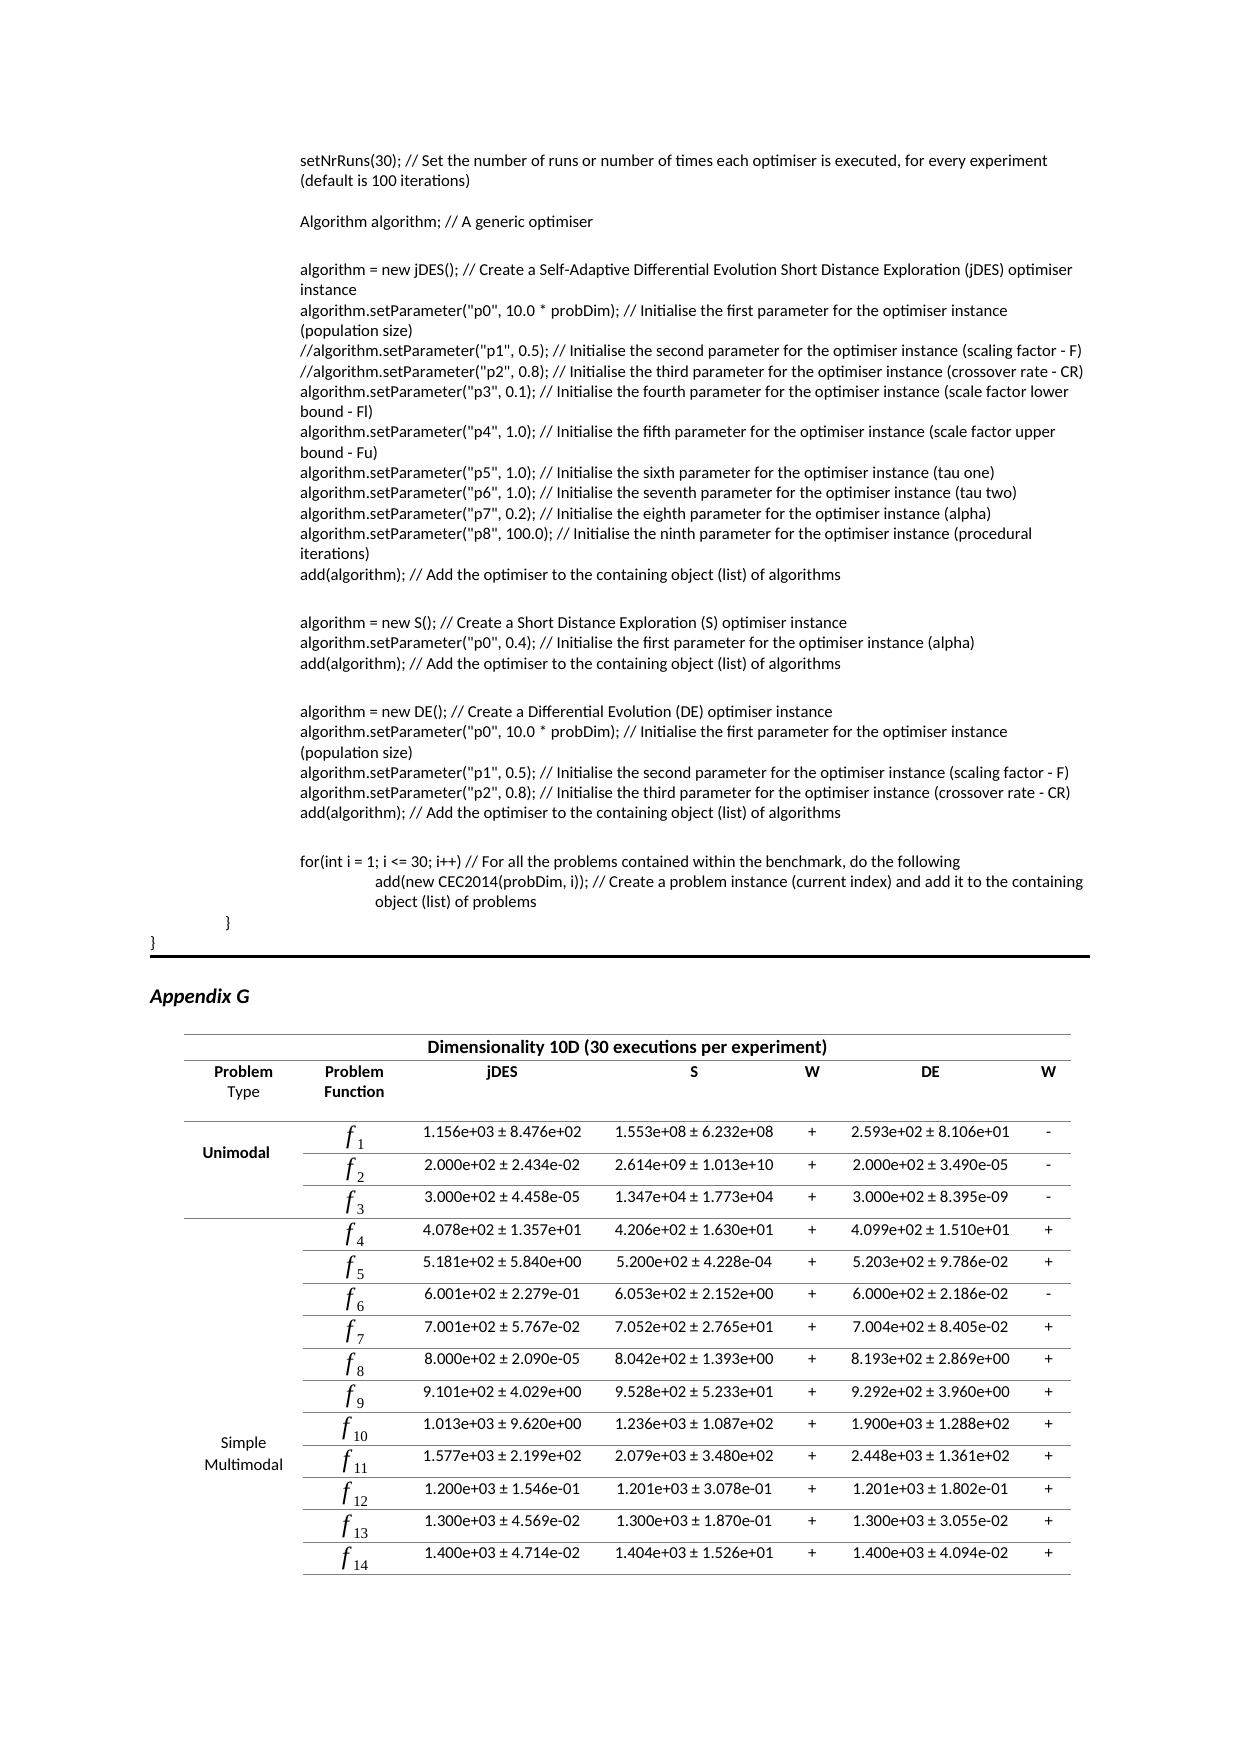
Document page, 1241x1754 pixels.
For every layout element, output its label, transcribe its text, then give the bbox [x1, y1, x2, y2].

table_cell [303, 1284, 406, 1315]
table_cell W [1026, 1061, 1071, 1121]
table_cell 3.000e+02 ± 8.395e-09 [834, 1186, 1026, 1218]
table_cell 4.206e+02 ± 1.630e+01 [598, 1219, 790, 1250]
table_cell 1.577e+03 ± 2.199e+02 [406, 1446, 598, 1477]
table_cell - [1026, 1186, 1071, 1218]
table_cell 1.300e+03 ± 1.870e-01 [598, 1510, 790, 1542]
table_cell 1.013e+03 ± 9.620e+00 [406, 1413, 598, 1444]
text algorithm.setParameter("p5", 1.0); // Initialise the sixth parameter for the optimiser instance (tau one) [150, 462, 1090, 483]
table_cell 1.400e+03 ± 4.094e-02 [834, 1543, 1026, 1574]
table_cell 1.200e+03 ± 1.546e-01 [406, 1478, 598, 1509]
table_cell [303, 1543, 406, 1574]
table_cell 9.528e+02 ± 5.233e+01 [598, 1381, 790, 1412]
text (population size) [225, 320, 1090, 341]
table_cell 1.201e+03 ± 3.078e-01 [598, 1478, 790, 1509]
table_cell [303, 1122, 406, 1153]
table_cell Unimodal [170, 1121, 302, 1218]
text object (list) of problems [300, 892, 1090, 912]
table_cell [303, 1381, 406, 1412]
text algorithm = new jDES(); // Create a Self-Adaptive Differential Evolution Short Distance Exploration (jDES) optimiser [150, 259, 1090, 279]
table_cell 2.593e+02 ± 8.106e+01 [834, 1122, 1026, 1153]
table_cell 2.000e+02 ± 2.434e-02 [406, 1154, 598, 1185]
table_cell Simple Multimodal [184, 1219, 302, 1574]
table_cell [303, 1219, 406, 1250]
table_cell 1.404e+03 ± 1.526e+01 [598, 1543, 790, 1574]
text add(algorithm); // Add the optimiser to the containing object (list) of algorithms [150, 564, 1090, 584]
table_cell + [1026, 1251, 1071, 1283]
text algorithm.setParameter("p0", 10.0 * probDim); // Initialise the first parameter for the optimiser instance [150, 722, 1090, 742]
table_cell + [790, 1381, 834, 1412]
text (population size) [225, 742, 1090, 762]
table_cell Problem Function [303, 1061, 406, 1121]
table_cell DE [834, 1061, 1026, 1121]
text //algorithm.setParameter("p1", 0.5); // Initialise the second parameter for the optimiser instance (scaling factor - F) [150, 341, 1090, 361]
table_cell - [1026, 1284, 1071, 1315]
text setNrRuns(30); // Set the number of runs or number of times each optimiser is executed, for every experiment [150, 150, 1090, 170]
table_cell [303, 1349, 406, 1380]
table_cell 3.000e+02 ± 4.458e-05 [406, 1186, 598, 1218]
table_cell 4.078e+02 ± 1.357e+01 [406, 1219, 598, 1250]
table_cell + [790, 1446, 834, 1477]
table_cell 4.099e+02 ± 1.510e+01 [834, 1219, 1026, 1250]
table_cell [303, 1446, 406, 1477]
table_cell 6.001e+02 ± 2.279e-01 [406, 1284, 598, 1315]
table_cell 1.201e+03 ± 1.802e-01 [834, 1478, 1026, 1509]
text for(int i = 1; i <= 30; i++) // For all the problems contained within the benchmark, do the following [150, 851, 1090, 871]
table_cell 2.448e+03 ± 1.361e+02 [834, 1446, 1026, 1477]
text add(new CEC2014(probDim, i)); // Create a problem instance (current index) and add it to the containing [150, 871, 1090, 892]
table_cell 5.203e+02 ± 9.786e-02 [834, 1251, 1026, 1283]
text algorithm.setParameter("p8", 100.0); // Initialise the ninth parameter for the optimiser instance (procedural [150, 523, 1090, 544]
text algorithm.setParameter("p4", 1.0); // Initialise the fifth parameter for the optimiser instance (scale factor upper [150, 422, 1090, 442]
table_cell S [598, 1061, 790, 1121]
text (default is 100 iterations) [300, 170, 1090, 191]
table_cell + [1026, 1446, 1071, 1477]
table_cell 9.292e+02 ± 3.960e+00 [834, 1381, 1026, 1412]
table_cell - [1026, 1122, 1071, 1153]
table_cell [303, 1478, 406, 1509]
table_cell [303, 1510, 406, 1542]
table_cell 1.900e+03 ± 1.288e+02 [834, 1413, 1026, 1444]
table_cell 1.156e+03 ± 8.476e+02 [406, 1122, 598, 1153]
text add(algorithm); // Add the optimiser to the containing object (list) of algorithms [150, 653, 1090, 673]
table_cell [303, 1316, 406, 1347]
text Algorithm algorithm; // A generic optimiser [150, 211, 1090, 231]
table_cell Problem Type [184, 1061, 302, 1121]
table_cell - [1026, 1154, 1071, 1185]
table_cell 8.000e+02 ± 2.090e-05 [406, 1349, 598, 1380]
table_cell + [790, 1316, 834, 1347]
text algorithm.setParameter("p0", 10.0 * probDim); // Initialise the first parameter for the optimiser instance [150, 300, 1090, 320]
table_cell 1.347e+04 ± 1.773e+04 [598, 1186, 790, 1218]
table_cell [303, 1251, 406, 1283]
table_cell + [1026, 1510, 1071, 1542]
table_cell 6.000e+02 ± 2.186e-02 [834, 1284, 1026, 1315]
table_cell + [790, 1284, 834, 1315]
table_cell + [1026, 1543, 1071, 1574]
table_cell 5.181e+02 ± 5.840e+00 [406, 1251, 598, 1283]
text algorithm.setParameter("p0", 0.4); // Initialise the first parameter for the optimiser instance (alpha) [150, 633, 1090, 653]
text } [150, 932, 1090, 955]
text //algorithm.setParameter("p2", 0.8); // Initialise the third parameter for the optimiser instance (crossover rate - CR) [150, 361, 1090, 381]
table_cell 2.000e+02 ± 3.490e-05 [834, 1154, 1026, 1185]
table_cell + [1026, 1478, 1071, 1509]
text add(algorithm); // Add the optimiser to the containing object (list) of algorithms [150, 803, 1090, 823]
text iterations) [225, 544, 1090, 564]
table_cell + [790, 1186, 834, 1218]
text algorithm.setParameter("p7", 0.2); // Initialise the eighth parameter for the optimiser instance (alpha) [150, 503, 1090, 523]
table_cell 5.200e+02 ± 4.228e-04 [598, 1251, 790, 1283]
table_cell 1.400e+03 ± 4.714e-02 [406, 1543, 598, 1574]
table_cell + [790, 1122, 834, 1153]
table_cell 2.614e+09 ± 1.013e+10 [598, 1154, 790, 1185]
table_cell [303, 1154, 406, 1185]
table_cell + [790, 1219, 834, 1250]
text } [150, 912, 1090, 932]
table_cell 1.300e+03 ± 4.569e-02 [406, 1510, 598, 1542]
table_cell + [790, 1478, 834, 1509]
table_cell + [1026, 1219, 1071, 1250]
text bound - Fu) [225, 442, 1090, 462]
table_cell 6.053e+02 ± 2.152e+00 [598, 1284, 790, 1315]
table_cell + [790, 1543, 834, 1574]
table_cell 9.101e+02 ± 4.029e+00 [406, 1381, 598, 1412]
table_cell 1.300e+03 ± 3.055e-02 [834, 1510, 1026, 1542]
table_cell + [790, 1154, 834, 1185]
table_cell + [1026, 1413, 1071, 1444]
text algorithm.setParameter("p2", 0.8); // Initialise the third parameter for the optimiser instance (crossover rate - CR) [150, 782, 1090, 803]
table_cell [303, 1186, 406, 1218]
text algorithm.setParameter("p1", 0.5); // Initialise the second parameter for the optimiser instance (scaling factor - F) [150, 762, 1090, 782]
text Appendix G [150, 983, 1090, 1009]
text algorithm = new DE(); // Create a Differential Evolution (DE) optimiser instance [150, 701, 1090, 722]
table_cell 7.052e+02 ± 2.765e+01 [598, 1316, 790, 1347]
text instance [225, 279, 1090, 300]
table_cell 7.004e+02 ± 8.405e-02 [834, 1316, 1026, 1347]
table_cell 2.079e+03 ± 3.480e+02 [598, 1446, 790, 1477]
table_cell + [790, 1349, 834, 1380]
table_cell + [1026, 1316, 1071, 1347]
table_cell 1.553e+08 ± 6.232e+08 [598, 1122, 790, 1153]
table_cell + [1026, 1381, 1071, 1412]
table_header Dimensionality 10D (30 executions per experiment) [184, 1035, 1071, 1060]
table_cell [303, 1413, 406, 1444]
table_cell + [790, 1251, 834, 1283]
table_cell 1.236e+03 ± 1.087e+02 [598, 1413, 790, 1444]
text algorithm.setParameter("p6", 1.0); // Initialise the seventh parameter for the optimiser instance (tau two) [150, 483, 1090, 503]
table_cell 8.193e+02 ± 2.869e+00 [834, 1349, 1026, 1380]
text algorithm = new S(); // Create a Short Distance Exploration (S) optimiser instance [150, 612, 1090, 633]
table_cell + [1026, 1349, 1071, 1380]
text algorithm.setParameter("p3", 0.1); // Initialise the fourth parameter for the optimiser instance (scale factor lower [150, 381, 1090, 401]
table_cell 8.042e+02 ± 1.393e+00 [598, 1349, 790, 1380]
table_cell + [790, 1413, 834, 1444]
text bound - Fl) [225, 401, 1090, 422]
table_cell jDES [406, 1061, 598, 1121]
table_cell W [790, 1061, 834, 1121]
table_cell + [790, 1510, 834, 1542]
table_cell 7.001e+02 ± 5.767e-02 [406, 1316, 598, 1347]
